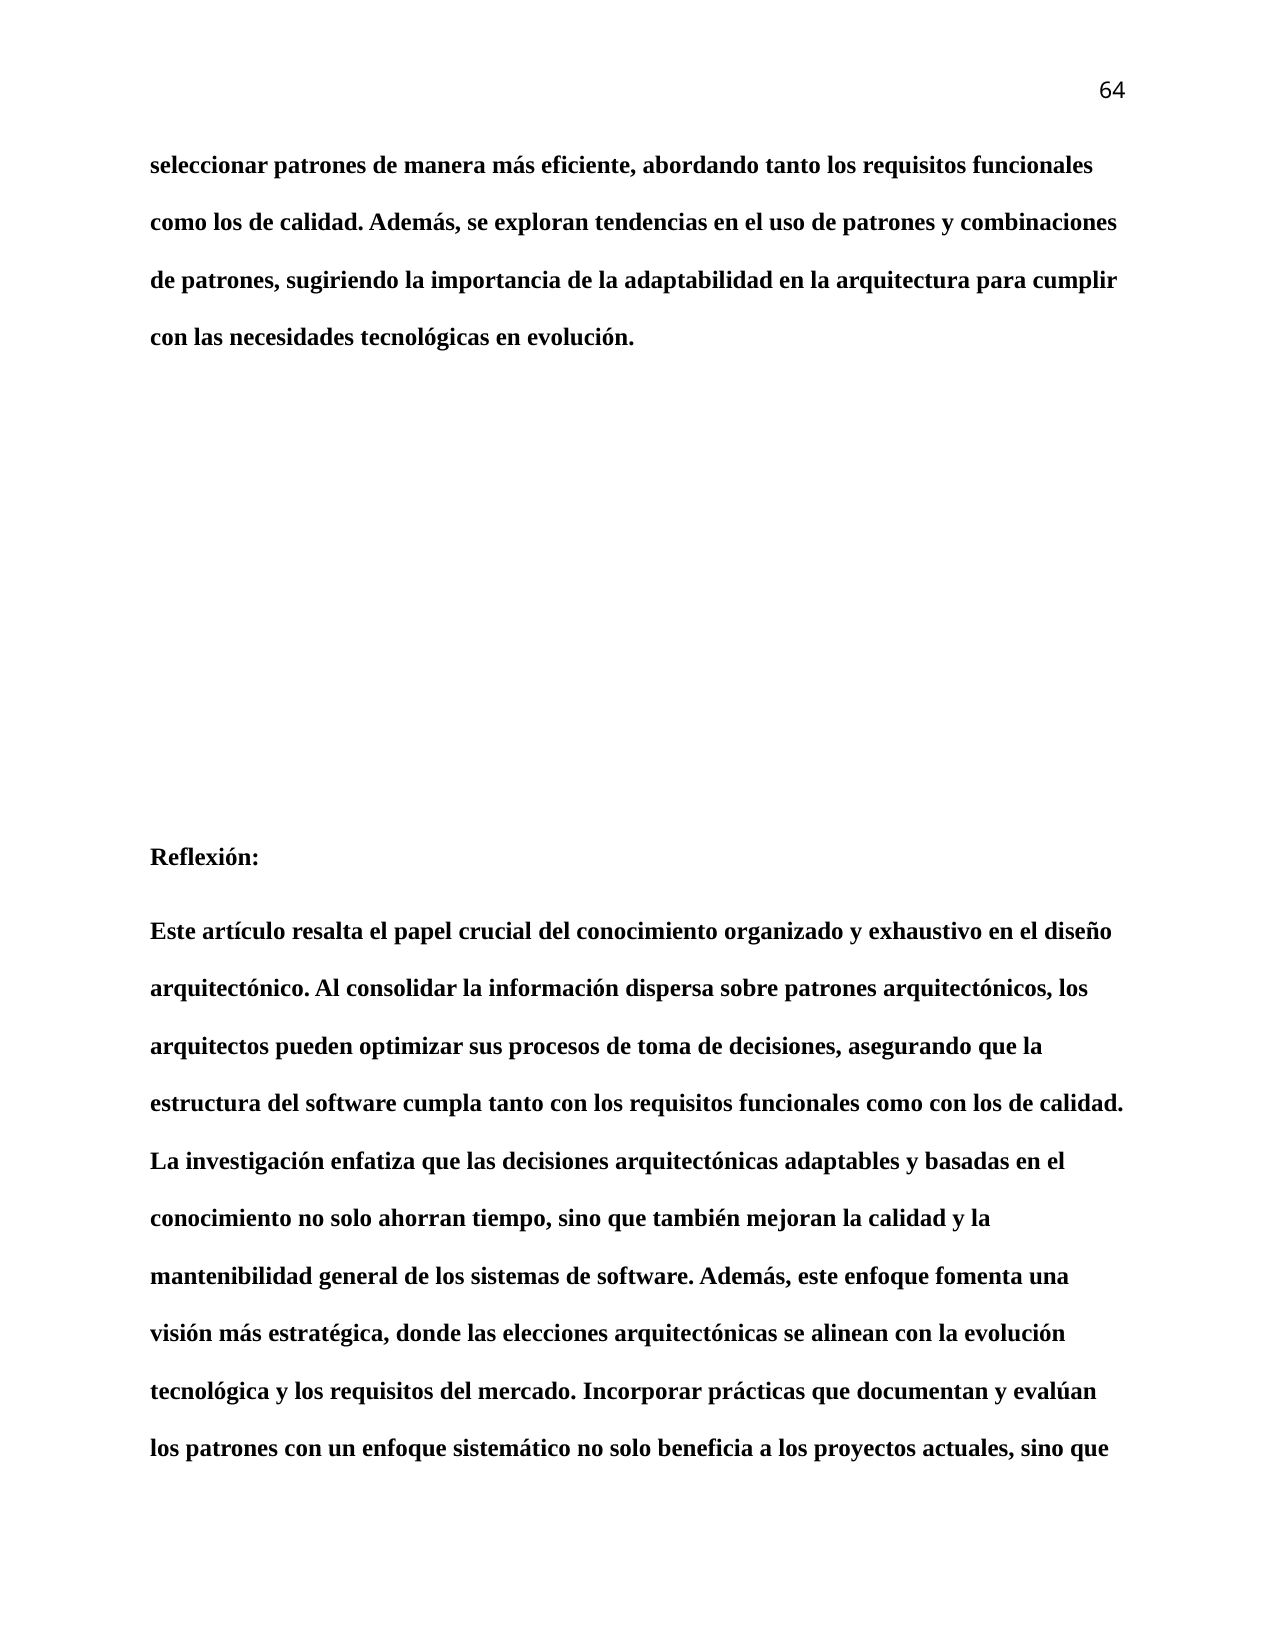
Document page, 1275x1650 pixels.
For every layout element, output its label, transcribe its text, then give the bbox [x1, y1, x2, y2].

text Reflexión: [150, 842, 1125, 870]
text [150, 916, 1125, 1462]
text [150, 150, 1125, 351]
